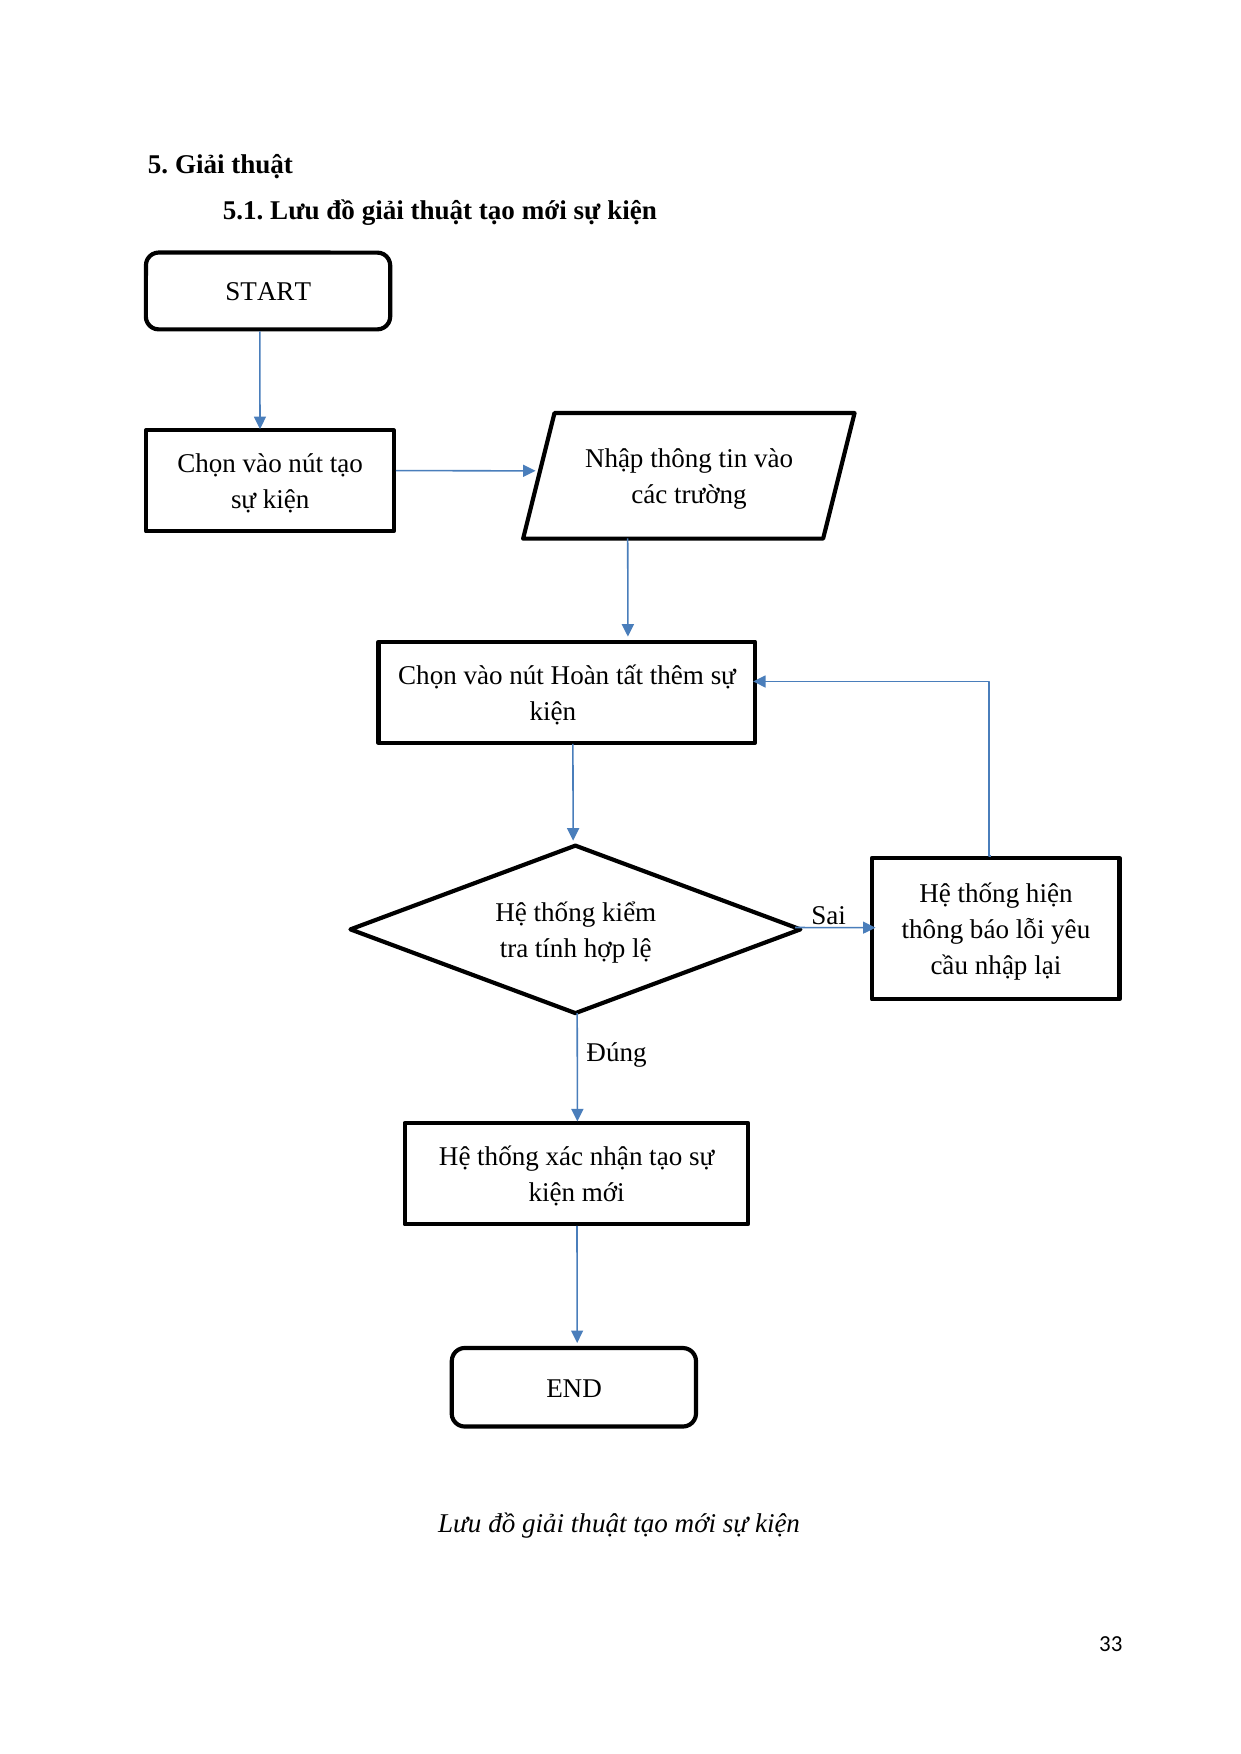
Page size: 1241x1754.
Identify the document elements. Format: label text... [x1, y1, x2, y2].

subtitle Giải thuật [148, 148, 1122, 179]
text 5.1. Lưu đồ giải thuật tạo mới sự kiện [148, 194, 1122, 226]
